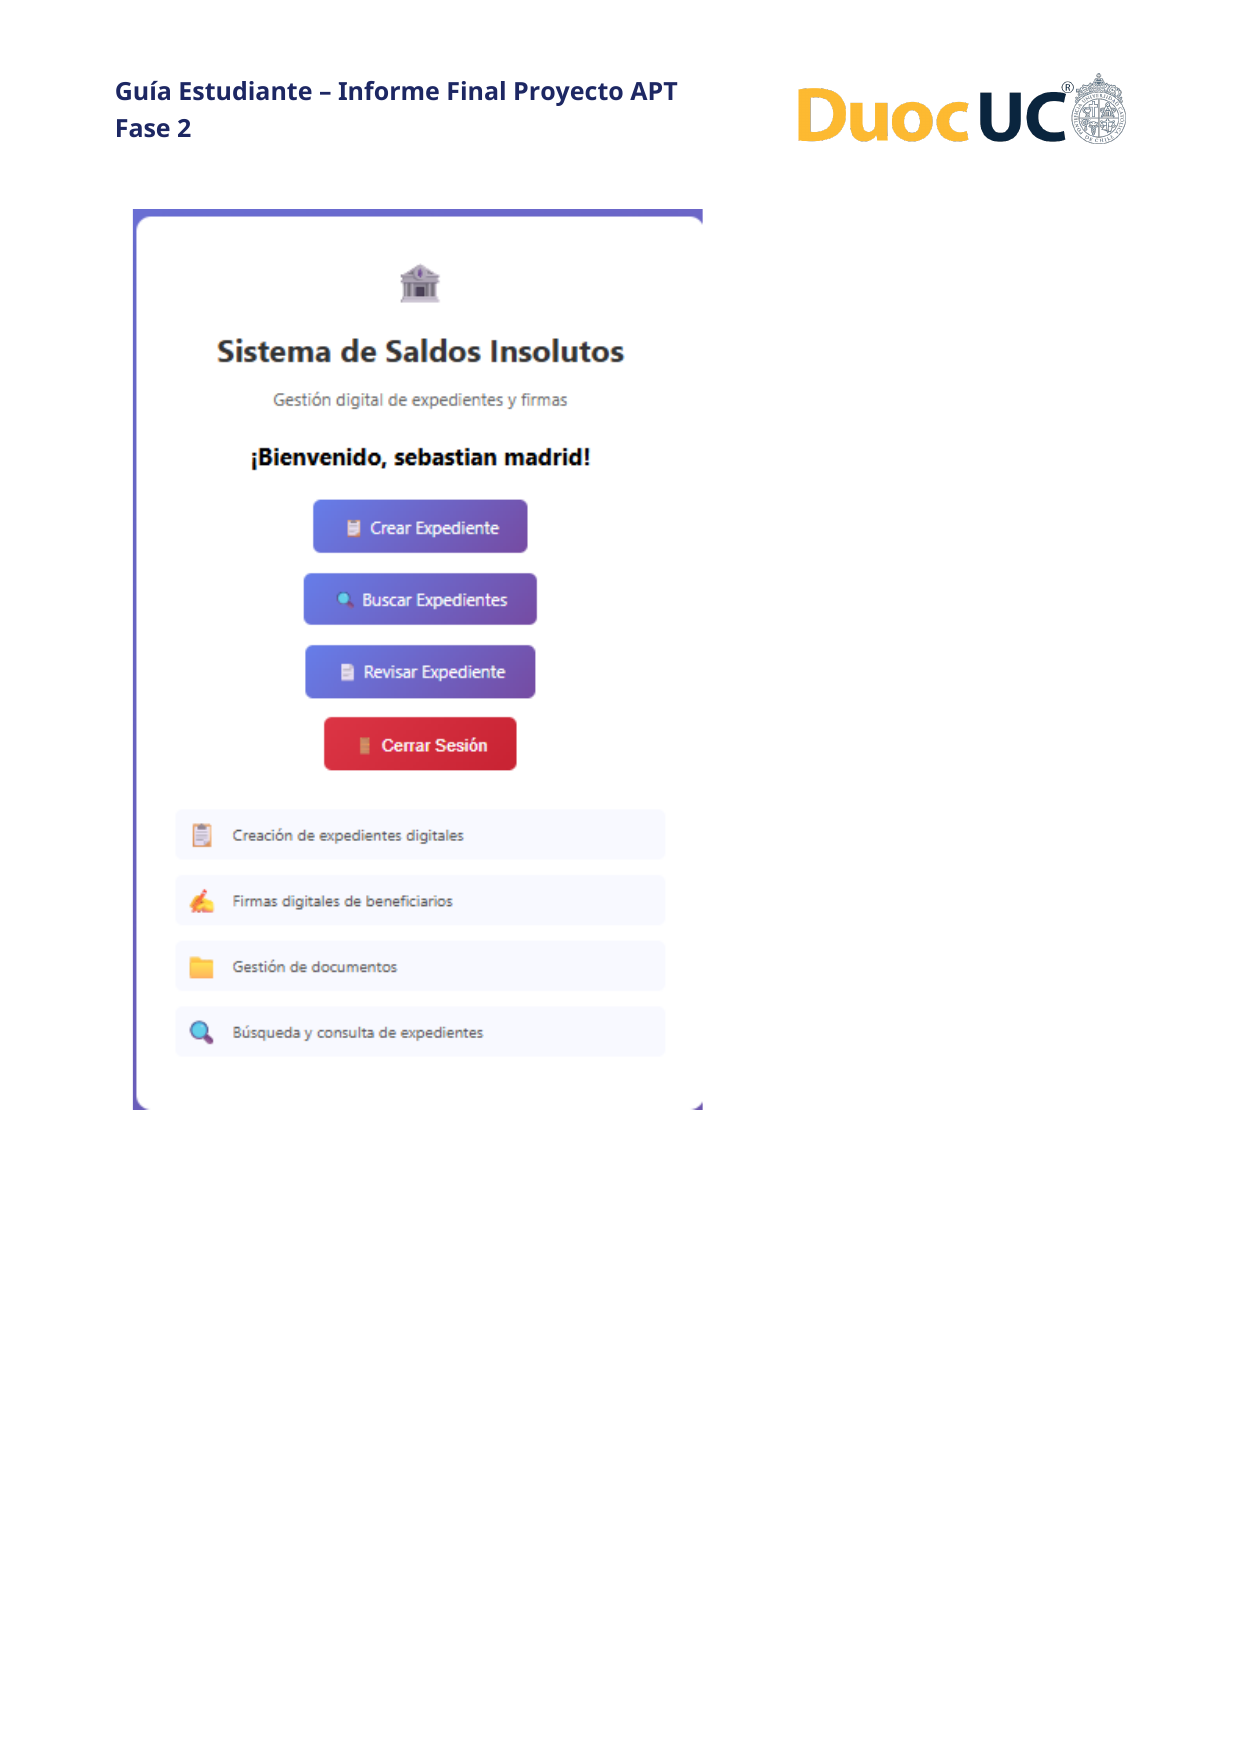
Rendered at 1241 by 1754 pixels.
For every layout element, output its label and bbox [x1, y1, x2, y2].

picture [798, 73, 1126, 144]
picture [132, 209, 703, 1110]
